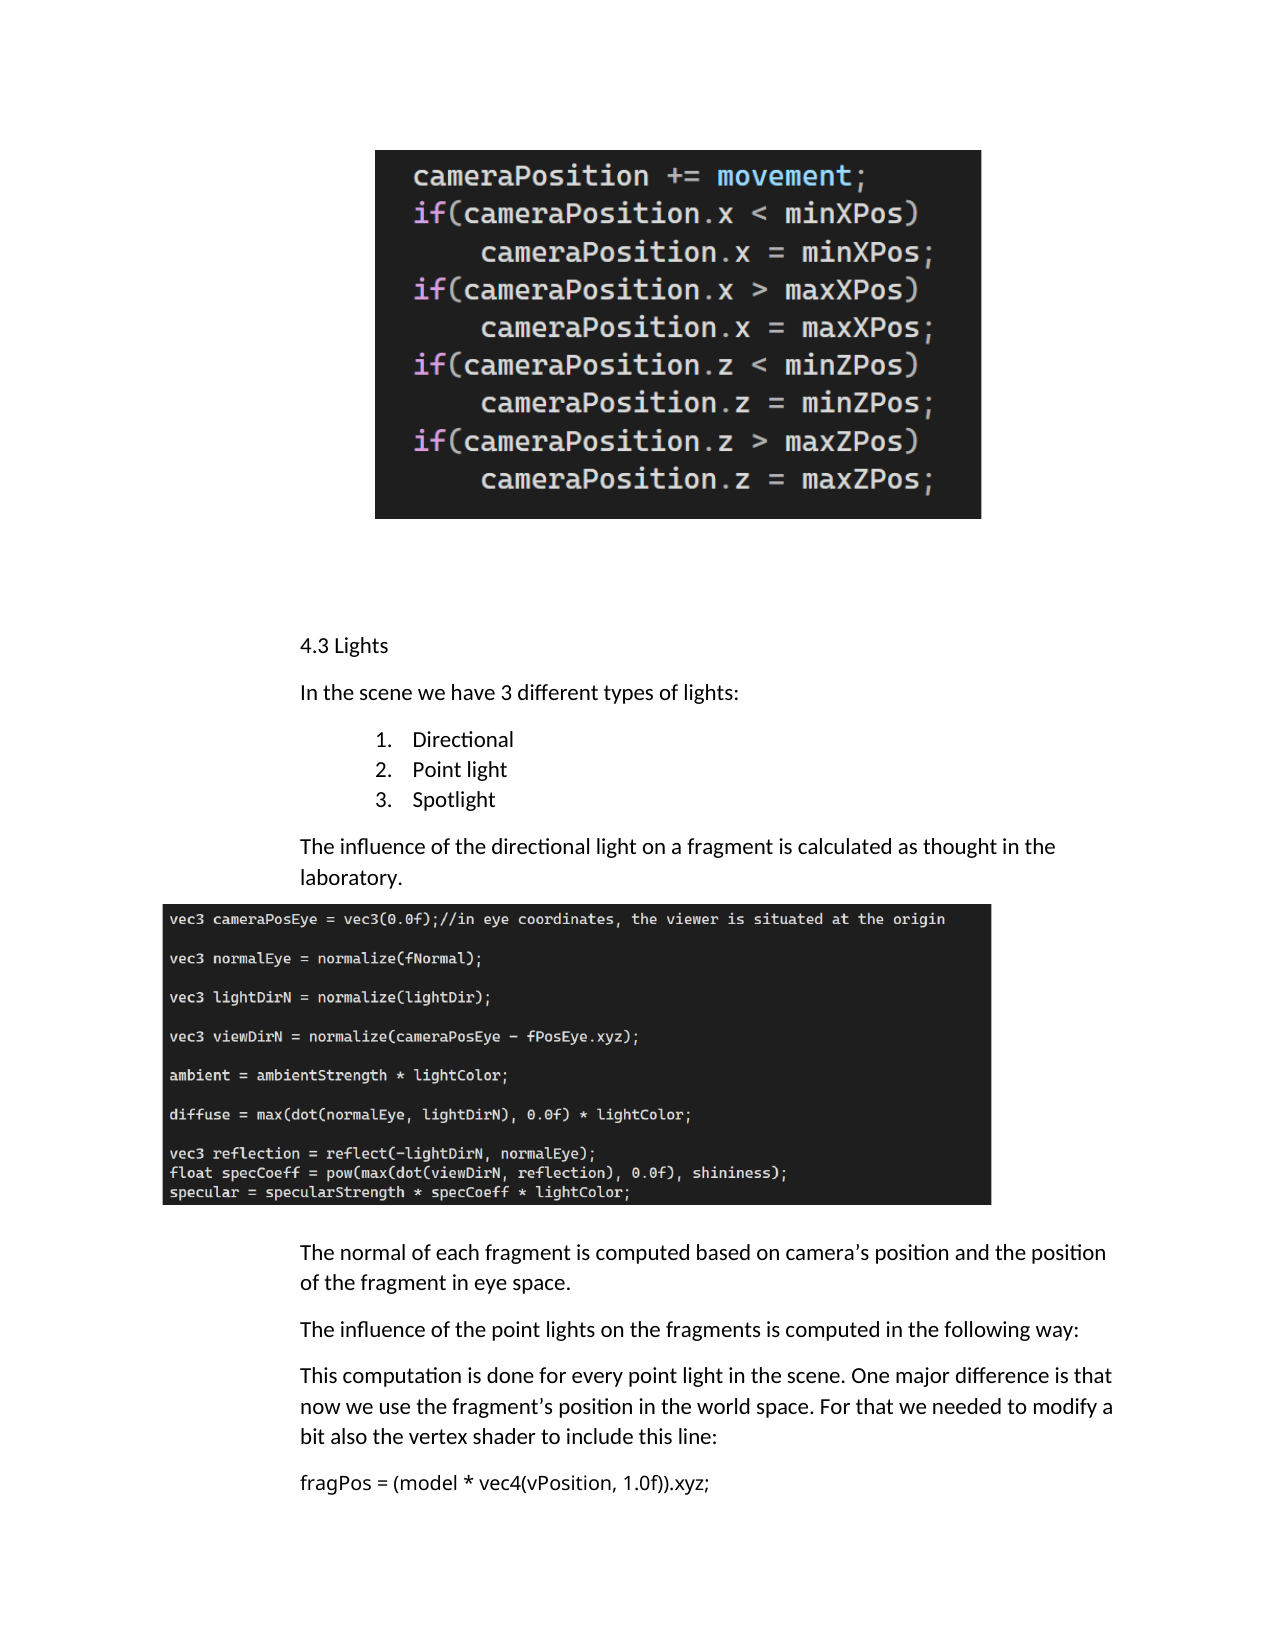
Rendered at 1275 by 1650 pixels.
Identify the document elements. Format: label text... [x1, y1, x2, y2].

text The influence of the point lights on the fragments is computed in the following way: [300, 1315, 1125, 1343]
text 4.3 Lights [225, 631, 1125, 659]
text In the scene we have 3 different types of lights: [150, 678, 1125, 706]
text fragPos = (model * vec4(vPosition, 1.0f)).xyz; [150, 1469, 1125, 1496]
list Directional [375, 725, 1125, 753]
picture [162, 904, 992, 1205]
list Point light [375, 755, 1125, 783]
text This computation is done for every point light in the scene. One major difference is that now we use the fragment’s position in the world space. For that we needed to modify a bit also the vertex shader to include this line: [300, 1362, 1125, 1450]
text The normal of each fragment is computed based on camera’s position and the position of the fragment in eye space. [300, 1238, 1125, 1296]
text The influence of the directional light on a fragment is calculated as thought in the laboratory. [300, 832, 1125, 891]
picture [375, 150, 982, 519]
list Spotlight [375, 786, 1125, 813]
